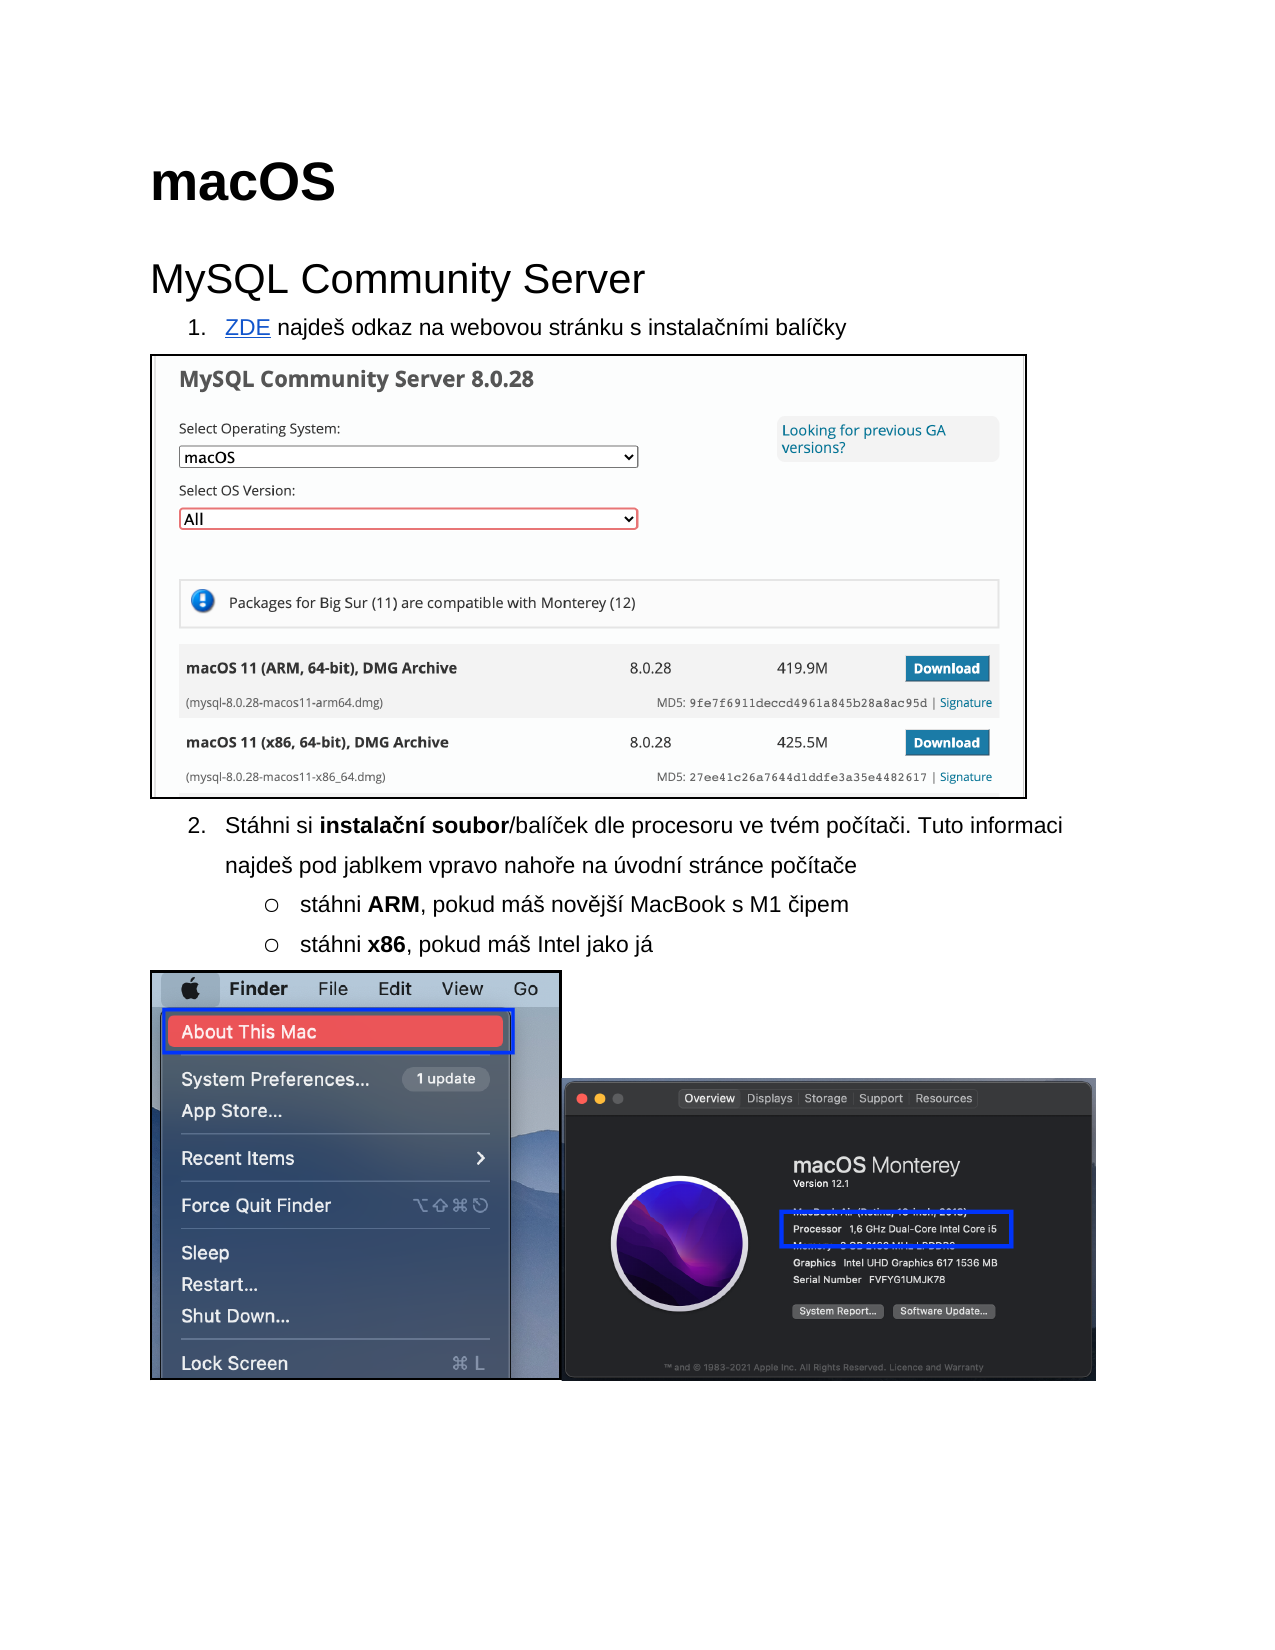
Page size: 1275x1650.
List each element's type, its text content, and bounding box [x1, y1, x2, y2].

picture [561, 1078, 1096, 1381]
subtitle MySQL Community Server [150, 254, 1125, 302]
picture [152, 973, 559, 1378]
list ZDE najdeš odkaz na webovou stránku s instalačními balíčky [187, 314, 1125, 341]
title macOS [150, 150, 1125, 212]
list stáhni ARM, pokud máš novější MacBook s M1 čipem [262, 891, 1125, 918]
list Stáhni si instalační soubor/balíček dle procesoru ve tvém počítači. Tuto informaci najdeš pod jablkem vpravo nahoře na úvodní stránce počítače [187, 812, 1125, 878]
list stáhni x86, pokud máš Intel jako já [262, 931, 1125, 957]
picture [152, 356, 1025, 797]
